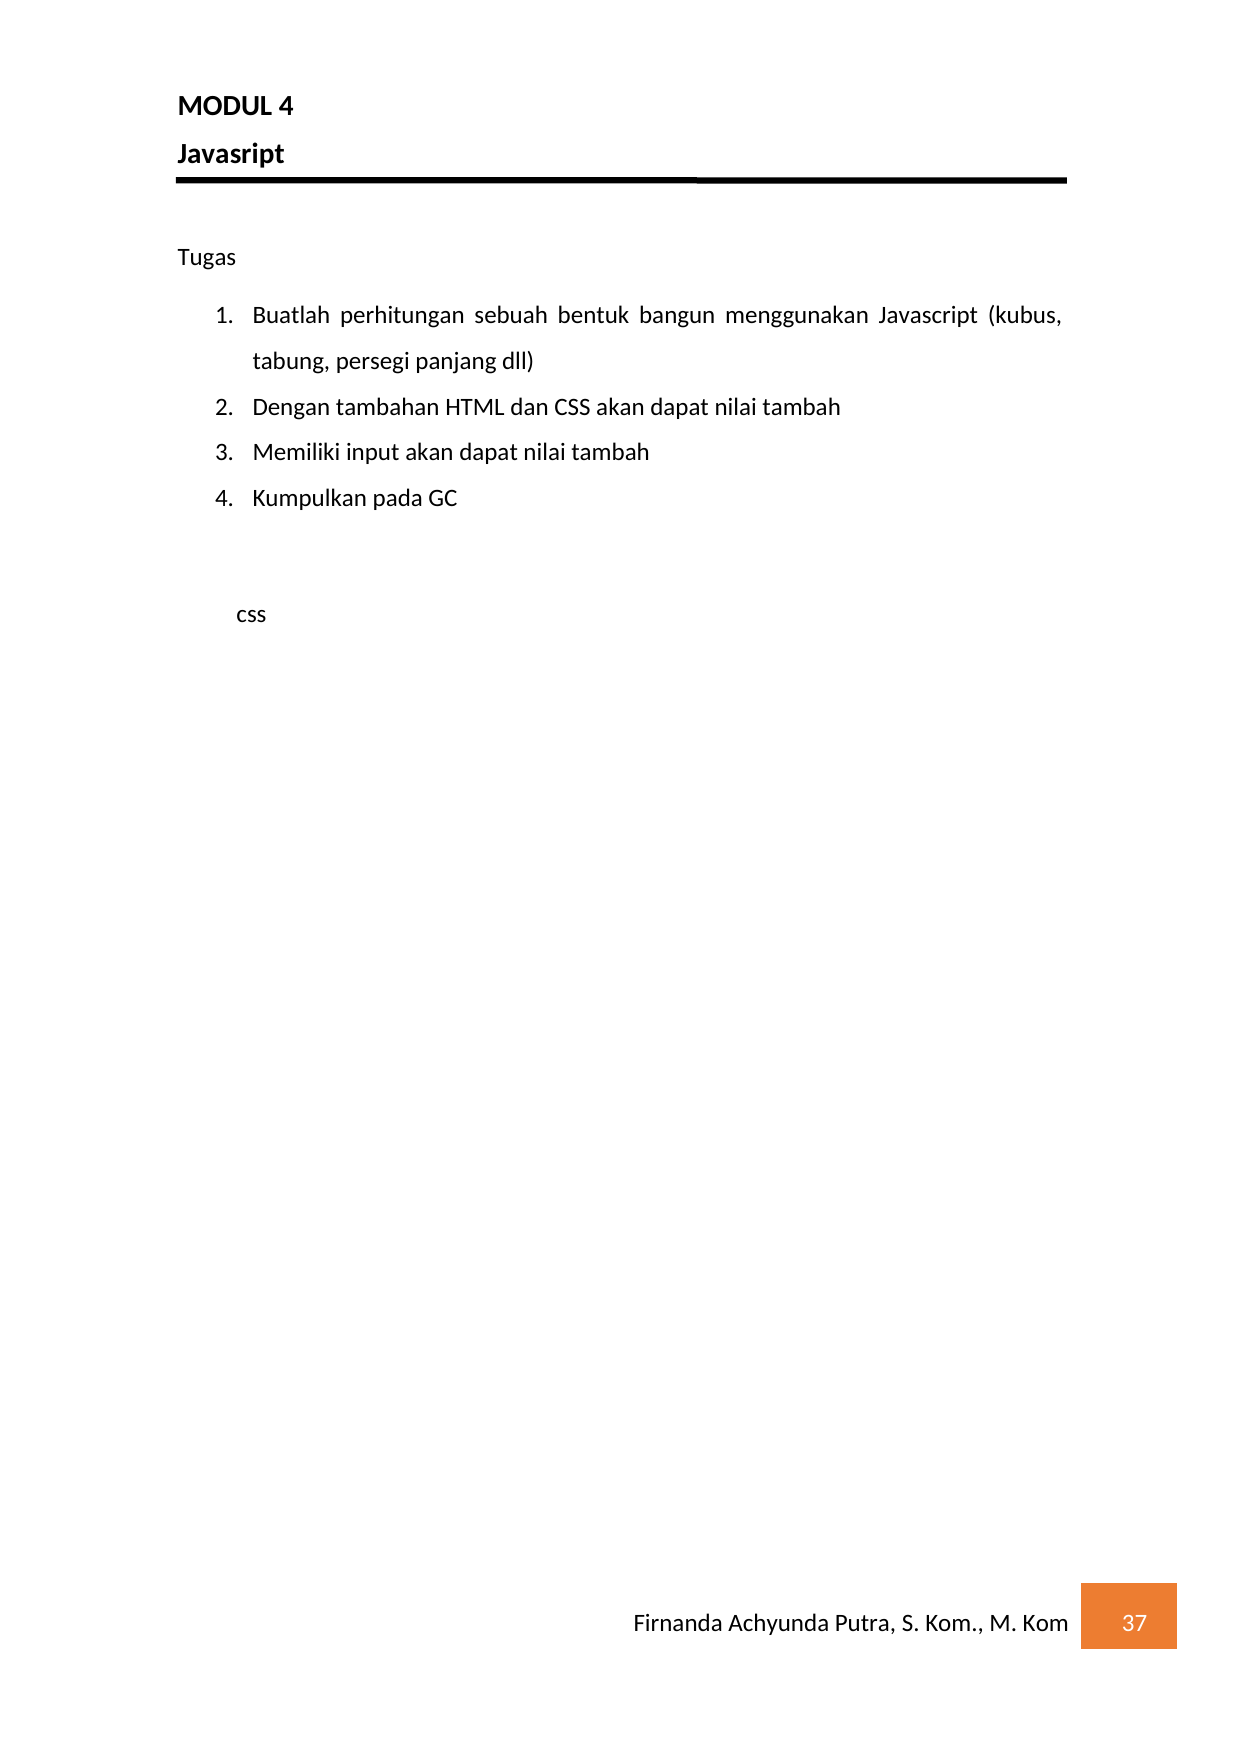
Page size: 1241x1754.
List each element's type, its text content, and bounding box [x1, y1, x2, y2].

list Kumpulkan pada GC [215, 482, 1063, 513]
text Tugas [177, 241, 1063, 272]
list Buatlah perhitungan sebuah bentuk bangun menggunakan Javascript (kubus, tabung, persegi panjang dll) [215, 299, 1063, 376]
text css [177, 599, 1063, 629]
list Dengan tambahan HTML dan CSS akan dapat nilai tambah [215, 391, 1063, 421]
list Memiliki input akan dapat nilai tambah [215, 436, 1063, 467]
